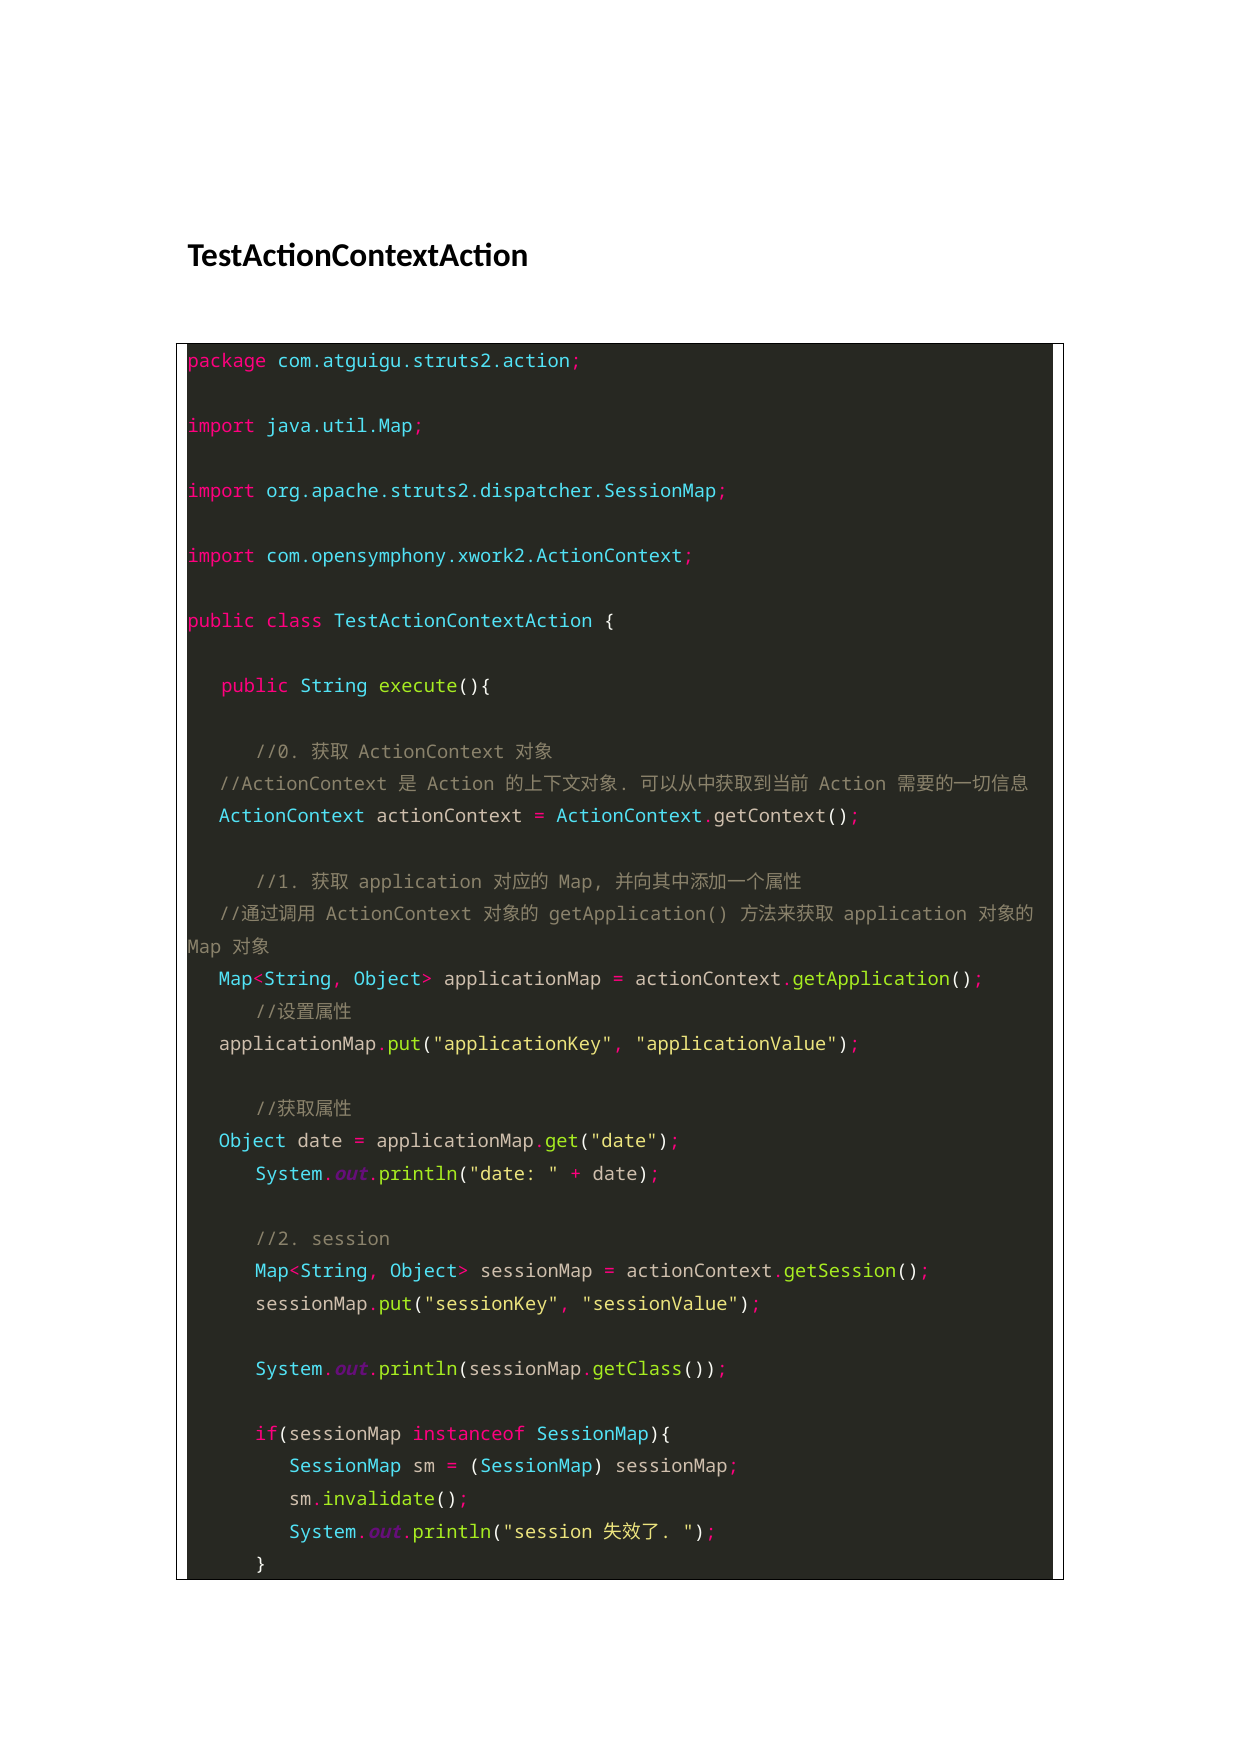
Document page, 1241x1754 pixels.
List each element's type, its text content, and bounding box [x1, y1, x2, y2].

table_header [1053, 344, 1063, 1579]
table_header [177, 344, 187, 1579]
subtitle TestActionContextAction [187, 222, 1053, 287]
